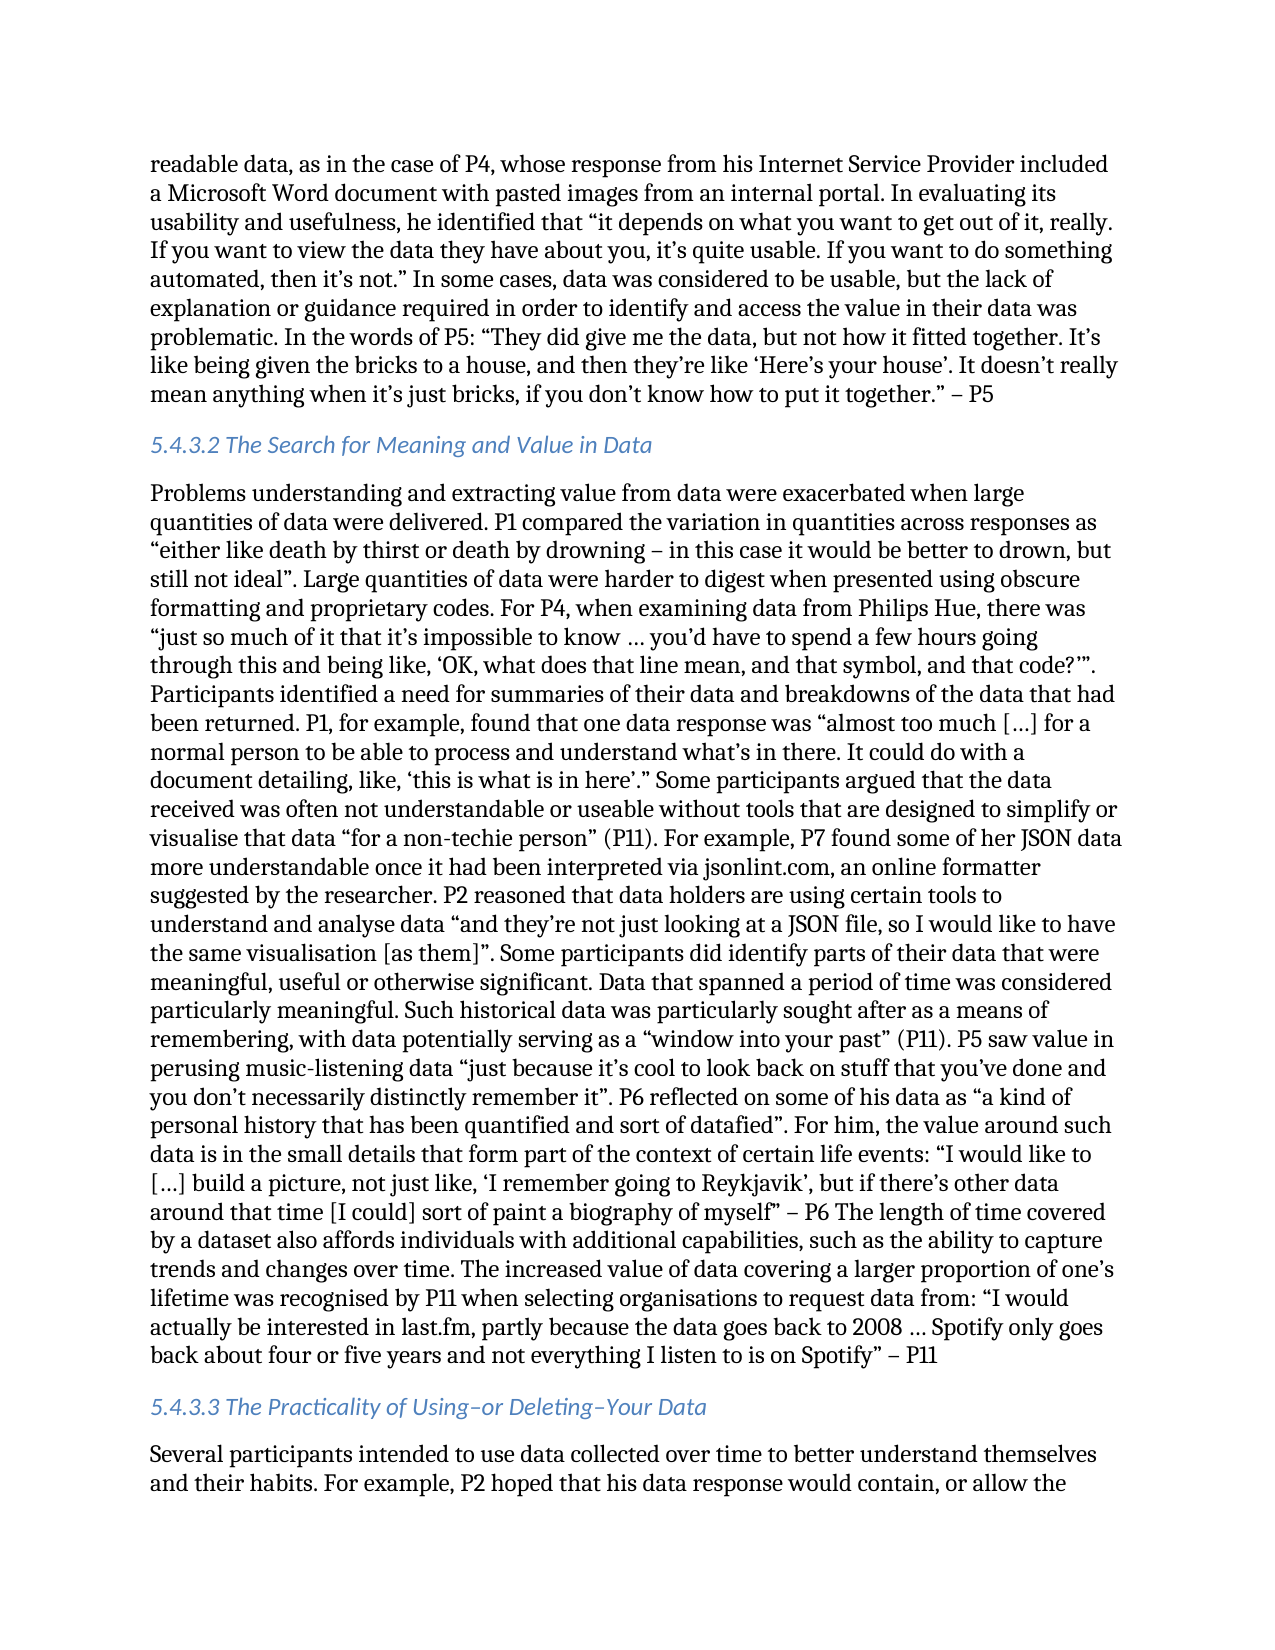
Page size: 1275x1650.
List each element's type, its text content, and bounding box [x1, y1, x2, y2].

subtitle 5.4.3.3 The Practicality of Using–or Deleting–Your Data [150, 1391, 1125, 1421]
text Problems understanding and extracting value from data were exacerbated when large quantities of data were delivered. P1 compared the variation in quantities across responses as “either like death by thirst or death by drowning – in this case it would be better to drown, but still not ideal”. Large quantities of data were harder to digest when presented using obscure formatting and proprietary codes. For P4, when examining data from Philips Hue, there was “just so much of it that it’s impossible to know … you’d have to spend a few hours going through this and being like, ‘OK, what does that line mean, and that symbol, and that code?’”. Participants identified a need for summaries of their data and breakdowns of the data that had been returned. P1, for example, found that one data response was “almost too much […] for a normal person to be able to process and understand what’s in there. It could do with a document detailing, like, ‘this is what is in here’.” Some participants argued that the data received was often not understandable or useable without tools that are designed to simplify or visualise that data “for a non-techie person” (P11). For example, P7 found some of her JSON data more understandable once it had been interpreted via jsonlint.com, an online formatter suggested by the researcher. P2 reasoned that data holders are using certain tools to understand and analyse data “and they’re not just looking at a JSON file, so I would like to have the same visualisation [as them]”. Some participants did identify parts of their data that were meaningful, useful or otherwise significant. Data that spanned a period of time was considered particularly meaningful. Such historical data was particularly sought after as a means of remembering, with data potentially serving as a “window into your past” (P11). P5 saw value in perusing music-listening data “just because it’s cool to look back on stuff that you’ve done and you don’t necessarily distinctly remember it”. P6 reflected on some of his data as “a kind of personal history that has been quantified and sort of datafied”. For him, the value around such data is in the small details that form part of the context of certain life events: “I would like to […] build a picture, not just like, ‘I remember going to Reykjavik’, but if there’s other data around that time [I could] sort of paint a biography of myself” – P6 The length of time covered by a dataset also affords individuals with additional capabilities, such as the ability to capture trends and changes over time. The increased value of data covering a larger proportion of one’s lifetime was recognised by P11 when selecting organisations to request data from: “I would actually be interested in last.fm, partly because the data goes back to 2008 … Spotify only goes back about four or five years and not everything I listen to is on Spotify” – P11 [150, 479, 1125, 1370]
subtitle 5.4.3.2 The Search for Meaning and Value in Data [150, 429, 1125, 460]
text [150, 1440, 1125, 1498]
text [150, 150, 1125, 409]
